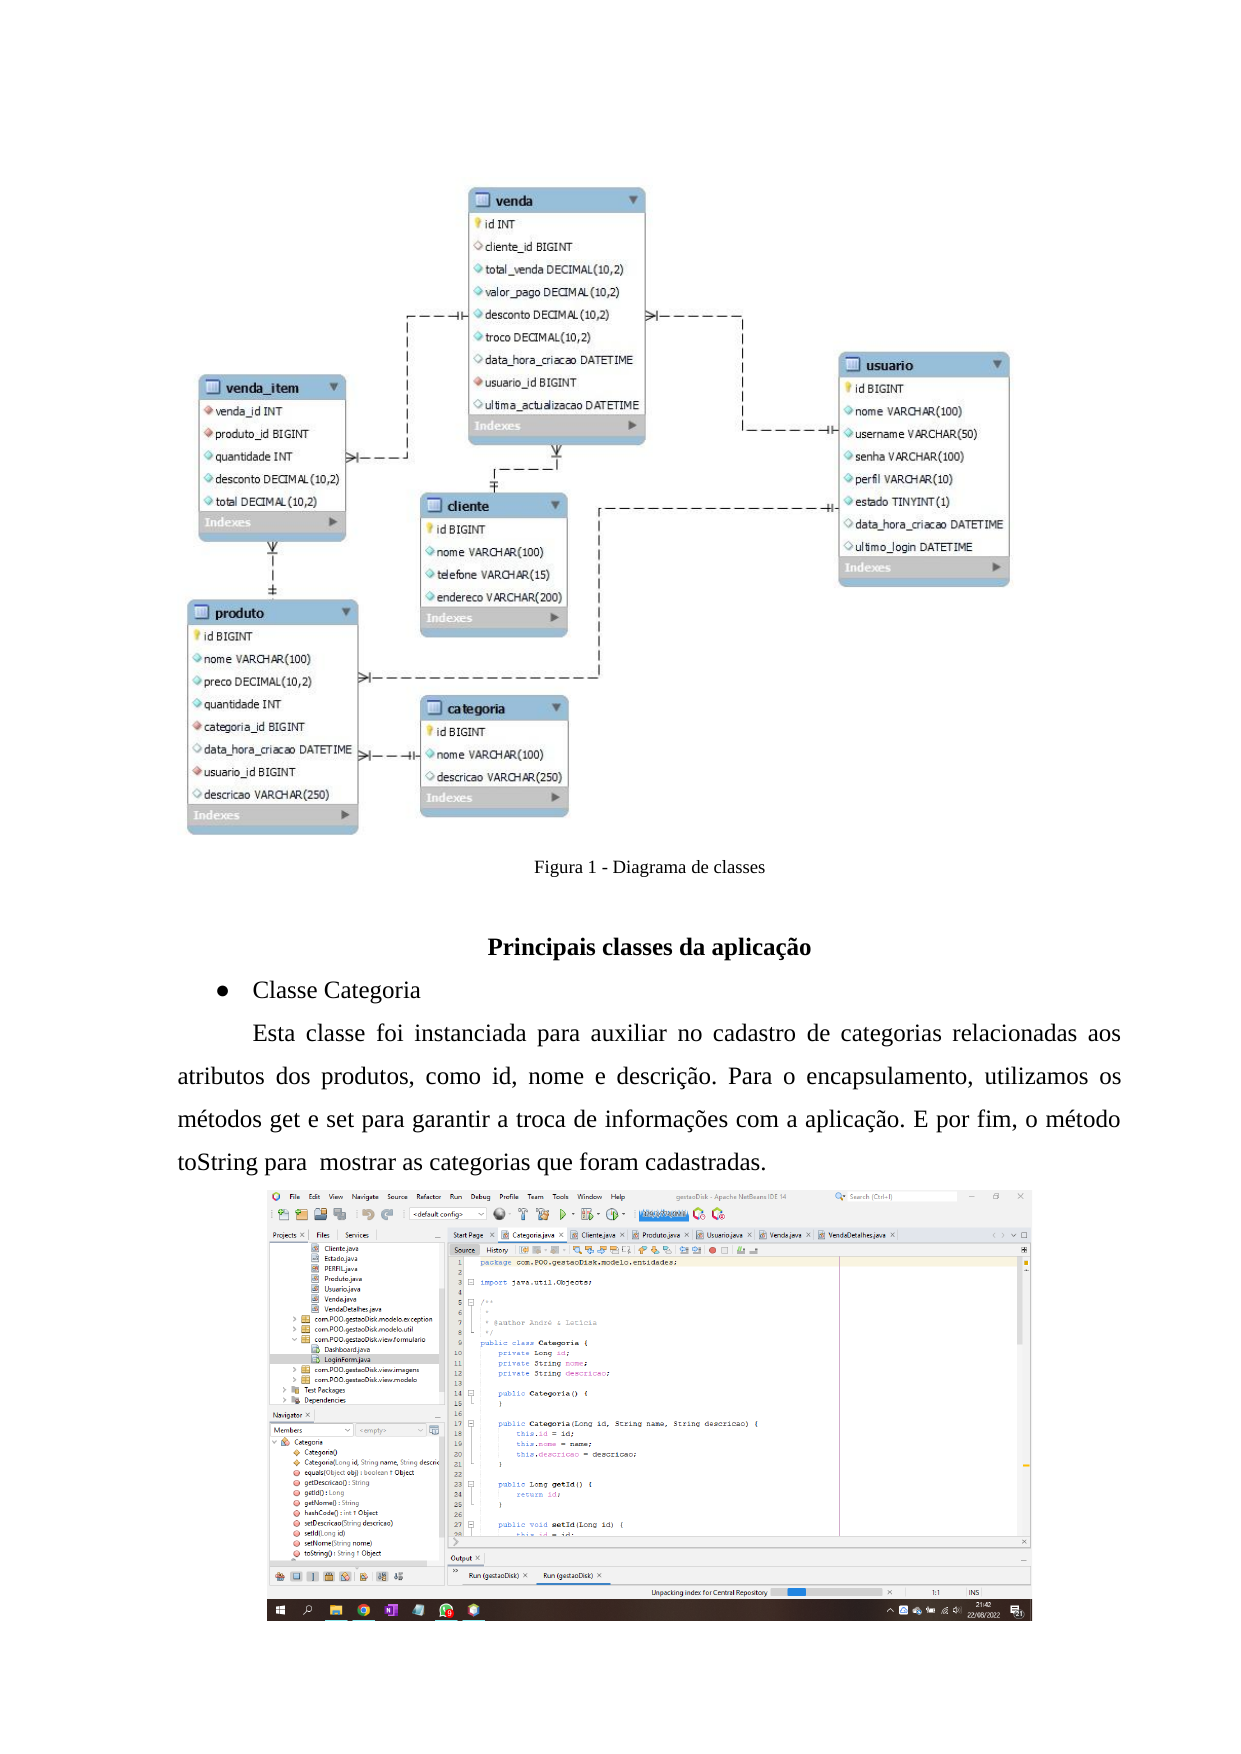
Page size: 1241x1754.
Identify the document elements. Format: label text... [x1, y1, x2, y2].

list Classe Categoria [215, 975, 1122, 1004]
picture [267, 1190, 1033, 1621]
picture [177, 177, 1019, 844]
text Esta classe foi instanciada para auxiliar no cadastro de categorias relacionadas aos atributos dos produtos, como id, nome e descrição. Para o encapsulamento, utilizamos os métodos get e set para garantir a troca de informações com a aplicação. E por fim, o método toString para mostrar as categorias que foram cadastradas. [177, 1018, 1122, 1176]
text Figura 1 - Diagrama de classes [177, 856, 1122, 878]
text Principais classes da aplicação [177, 932, 1122, 961]
